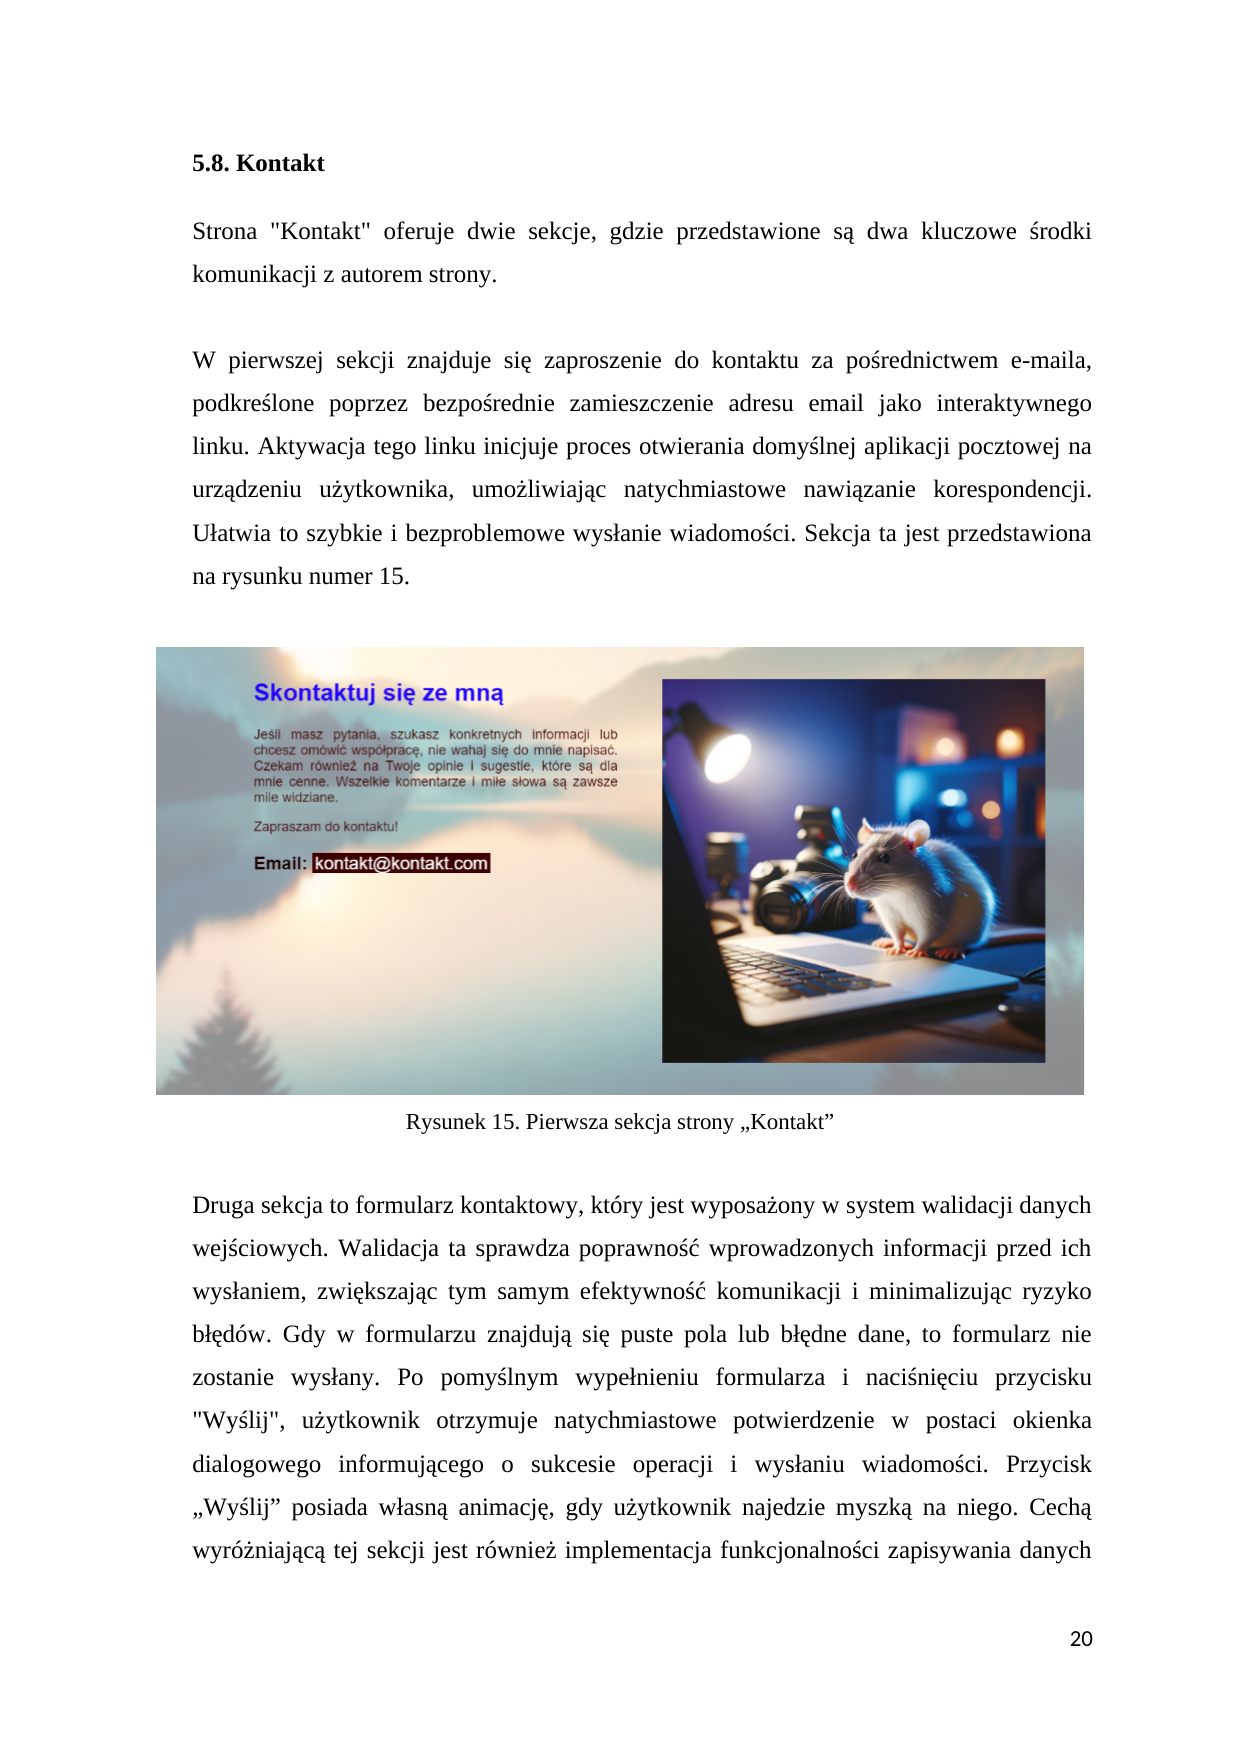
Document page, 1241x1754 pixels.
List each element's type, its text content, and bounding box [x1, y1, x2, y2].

text W pierwszej sekcji znajduje się zaproszenie do kontaktu za pośrednictwem e-maila, podkreślone poprzez bezpośrednie zamieszczenie adresu email jako interaktywnego linku. Aktywacja tego linku inicjuje proces otwierania domyślnej aplikacji pocztowej na urządzeniu użytkownika, umożliwiając natychmiastowe nawiązanie korespondencji. Ułatwia to szybkie i bezproblemowe wysłanie wiadomości. Sekcja ta jest przedstawiona na rysunku numer 15. [192, 345, 1093, 589]
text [192, 1190, 1093, 1564]
subtitle 5.8. Kontakt [148, 148, 1093, 176]
picture [156, 647, 1085, 1095]
text Strona "Kontakt" oferuje dwie sekcje, gdzie przedstawione są dwa kluczowe środki komunikacji z autorem strony. [192, 216, 1093, 288]
text Rysunek 15. Pierwsza sekcja strony „Kontakt” [148, 1108, 1093, 1135]
